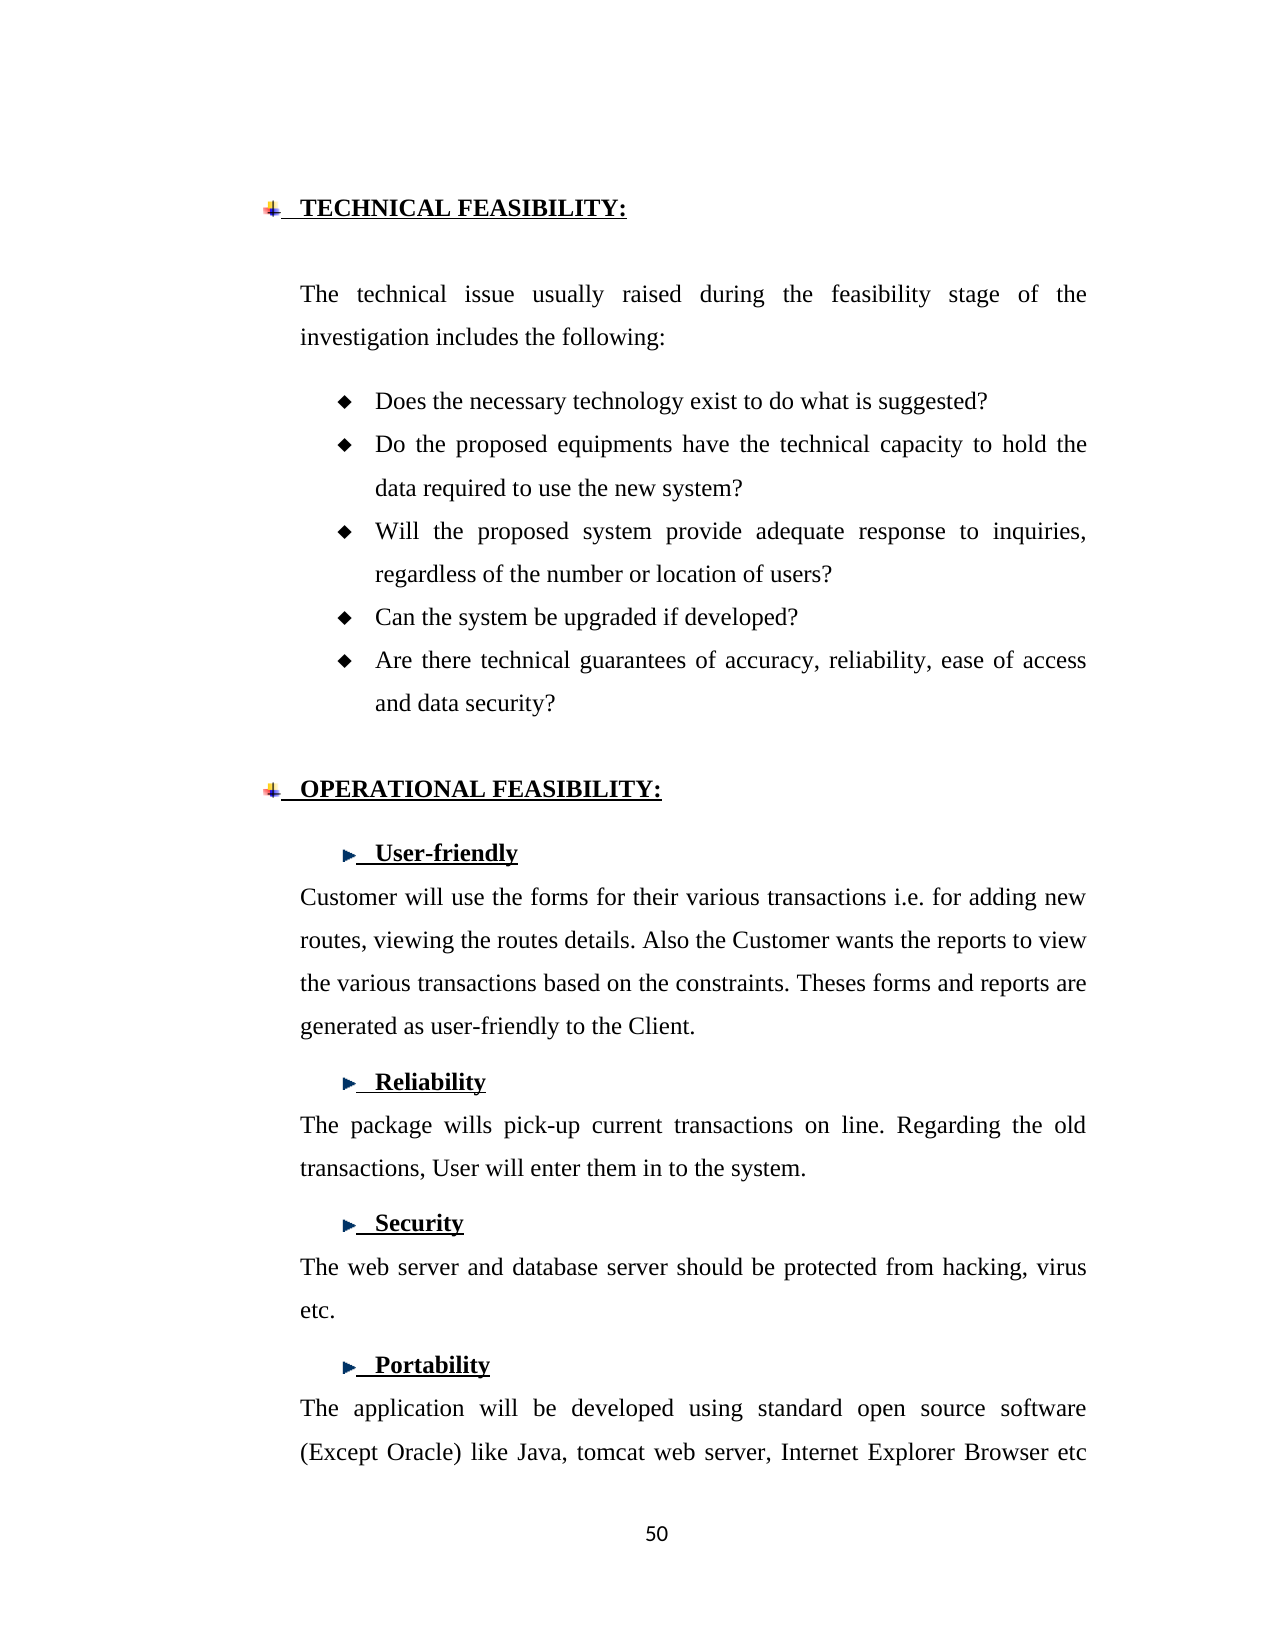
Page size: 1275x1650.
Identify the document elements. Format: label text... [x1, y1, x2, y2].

list Security [337, 1208, 1087, 1237]
list OPERATIONAL FEASIBILITY: [262, 774, 1087, 803]
list Are there technical guarantees of accuracy, reliability, ease of access and data security? [337, 645, 1087, 717]
list User-friendly [337, 838, 1087, 867]
picture [263, 199, 281, 217]
list Do the proposed equipments have the technical capacity to hold the data required to use the new system? [337, 429, 1087, 501]
list Will the proposed system provide adequate response to inquiries, regardless of the number or location of users? [337, 516, 1087, 588]
picture [338, 1357, 356, 1374]
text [300, 1393, 1087, 1465]
list TECHNICAL FEASIBILITY: [262, 193, 1087, 222]
picture [338, 1215, 356, 1232]
picture [338, 845, 356, 862]
text The package wills pick-up current transactions on line. Regarding the old transactions, User will enter them in to the system. [300, 1110, 1087, 1182]
picture [263, 781, 281, 798]
text Customer will use the forms for their various transactions i.e. for adding new routes, viewing the routes details. Also the Customer wants the reports to view the various transactions based on the constraints. Theses forms and reports are generated as user-friendly to the Client. [300, 882, 1087, 1040]
text The web server and database server should be protected from hacking, virus etc. [300, 1252, 1087, 1323]
list Reliability [337, 1067, 1087, 1095]
list Does the necessary technology exist to do what is suggested? [337, 386, 1087, 415]
text The technical issue usually raised during the feasibility stage of the investigation includes the following: [300, 279, 1087, 351]
picture [338, 1073, 356, 1090]
list Portability [337, 1350, 1087, 1379]
list Can the system be upgraded if developed? [337, 602, 1087, 631]
